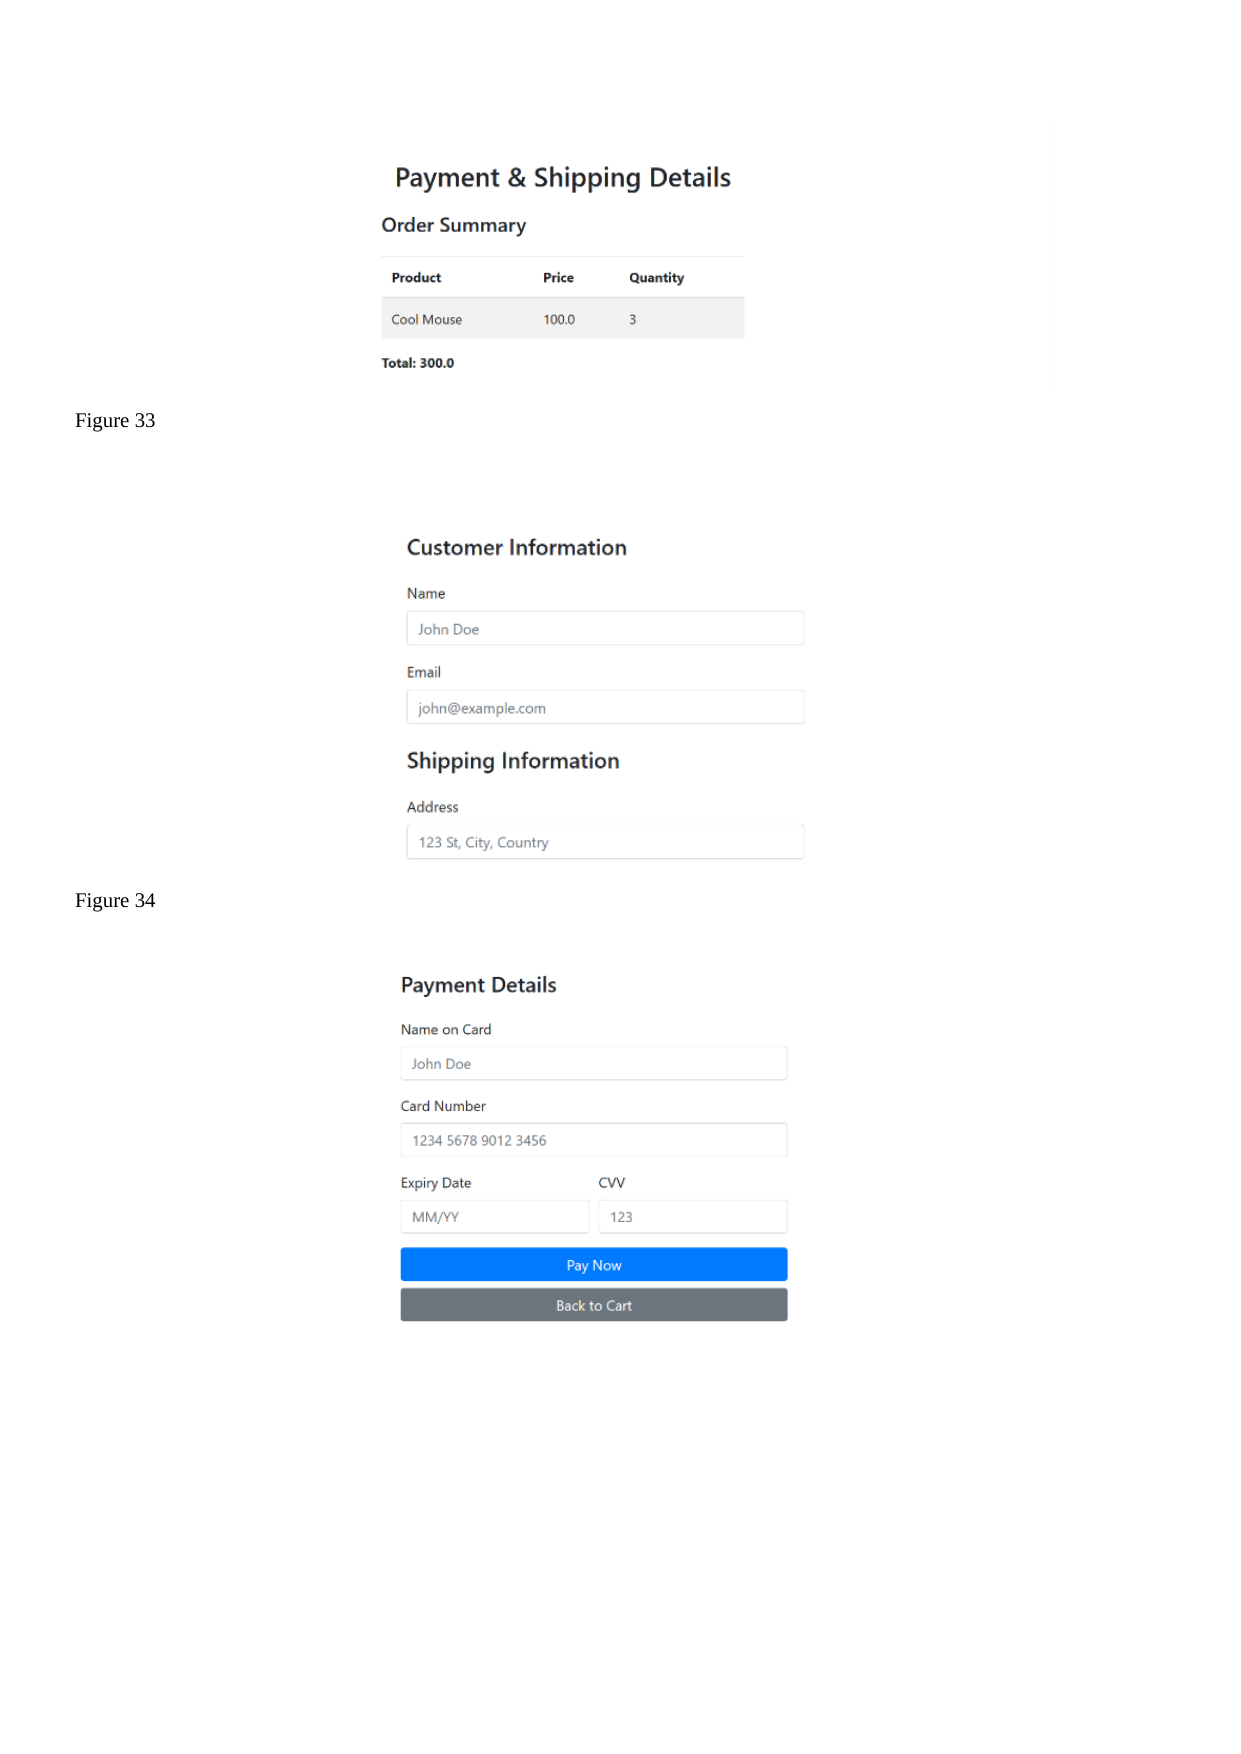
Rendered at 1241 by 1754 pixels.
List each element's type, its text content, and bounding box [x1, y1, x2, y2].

picture [75, 527, 1138, 869]
picture [75, 122, 1053, 390]
picture [75, 959, 1104, 1335]
text Figure 34 [75, 888, 1165, 912]
text Figure 33 [75, 408, 1165, 432]
